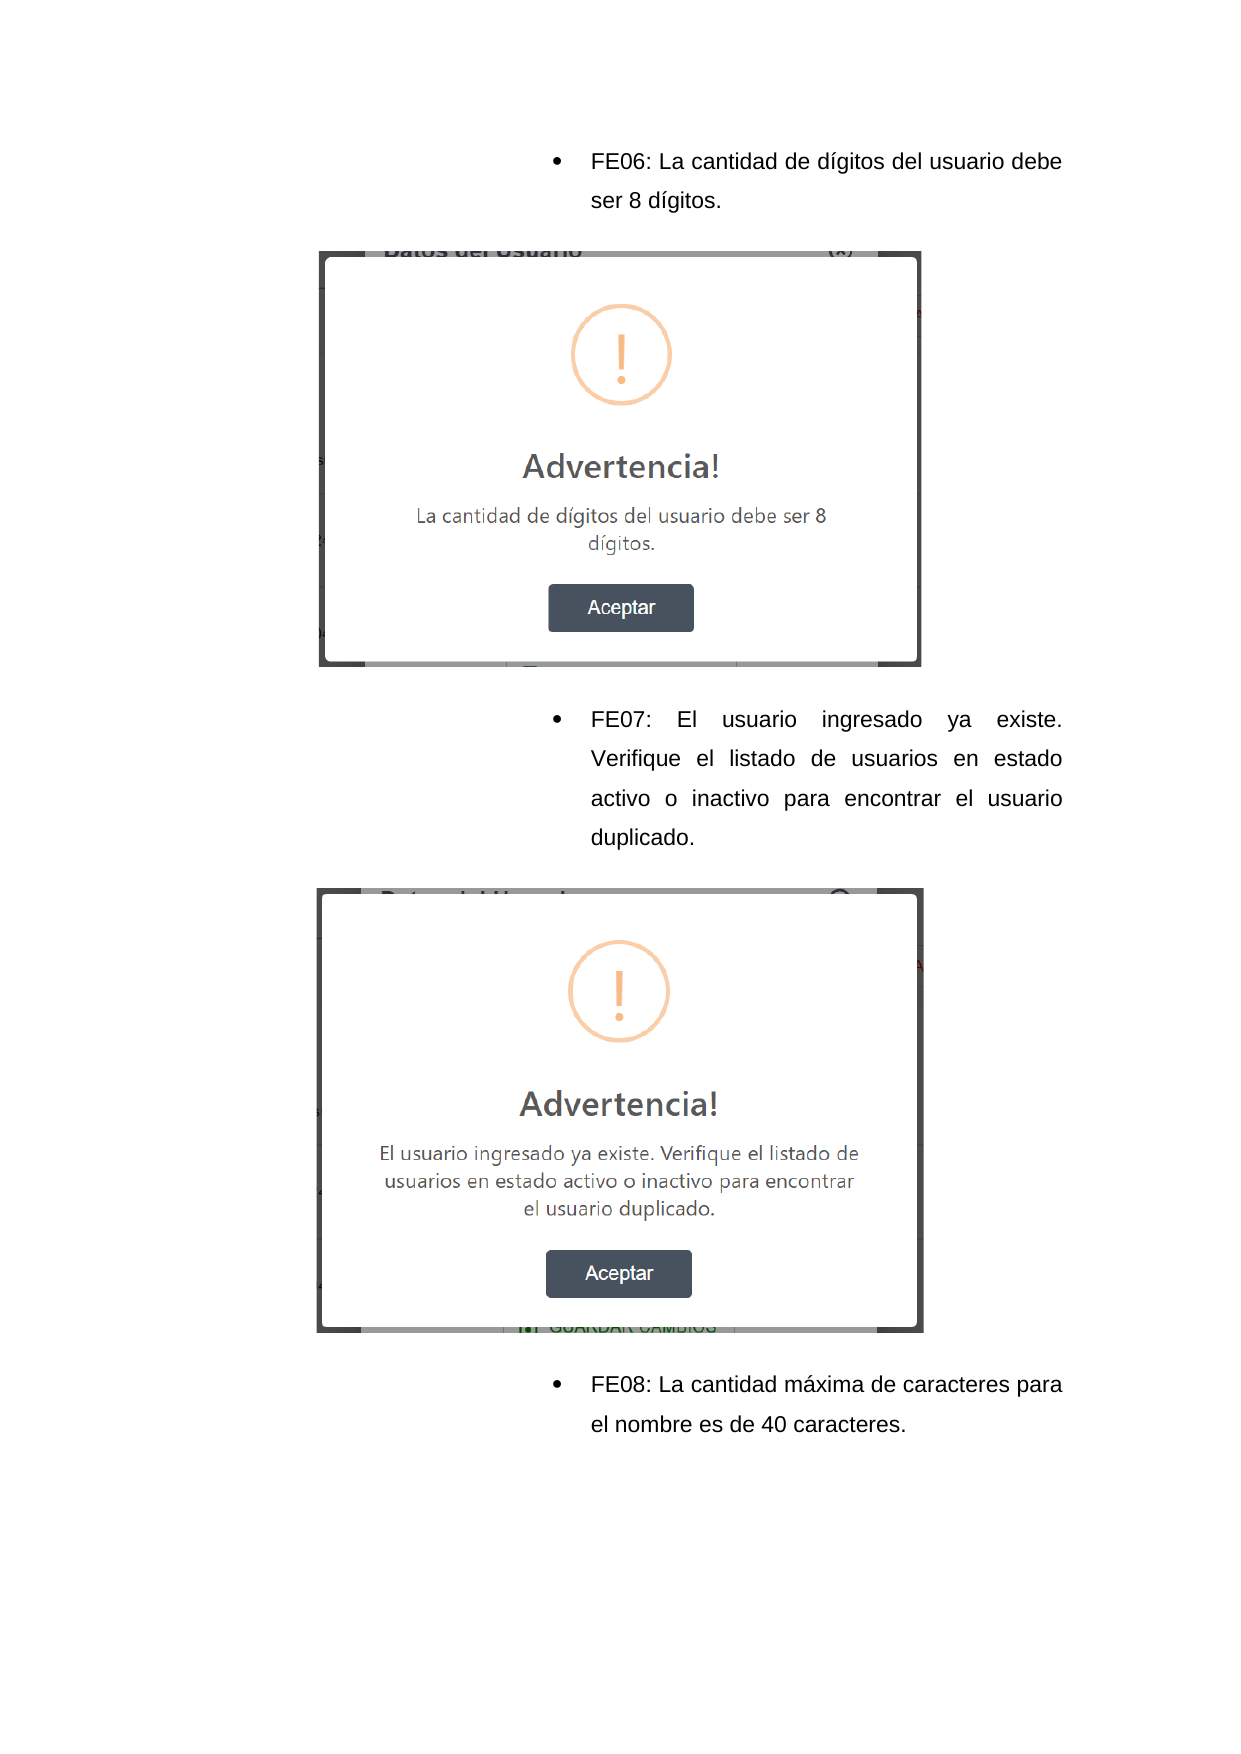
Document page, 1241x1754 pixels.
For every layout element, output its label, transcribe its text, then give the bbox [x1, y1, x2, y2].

picture [316, 888, 924, 1333]
picture [318, 251, 922, 667]
list FE08: La cantidad máxima de caracteres para el nombre es de 40 caracteres. [553, 1371, 1063, 1437]
list FE07: El usuario ingresado ya existe. Verifique el listado de usuarios en estado activo o inactivo para encontrar el usuario duplicado. [553, 706, 1063, 850]
list FE06: La cantidad de dígitos del usuario debe ser 8 dígitos. [553, 148, 1063, 213]
